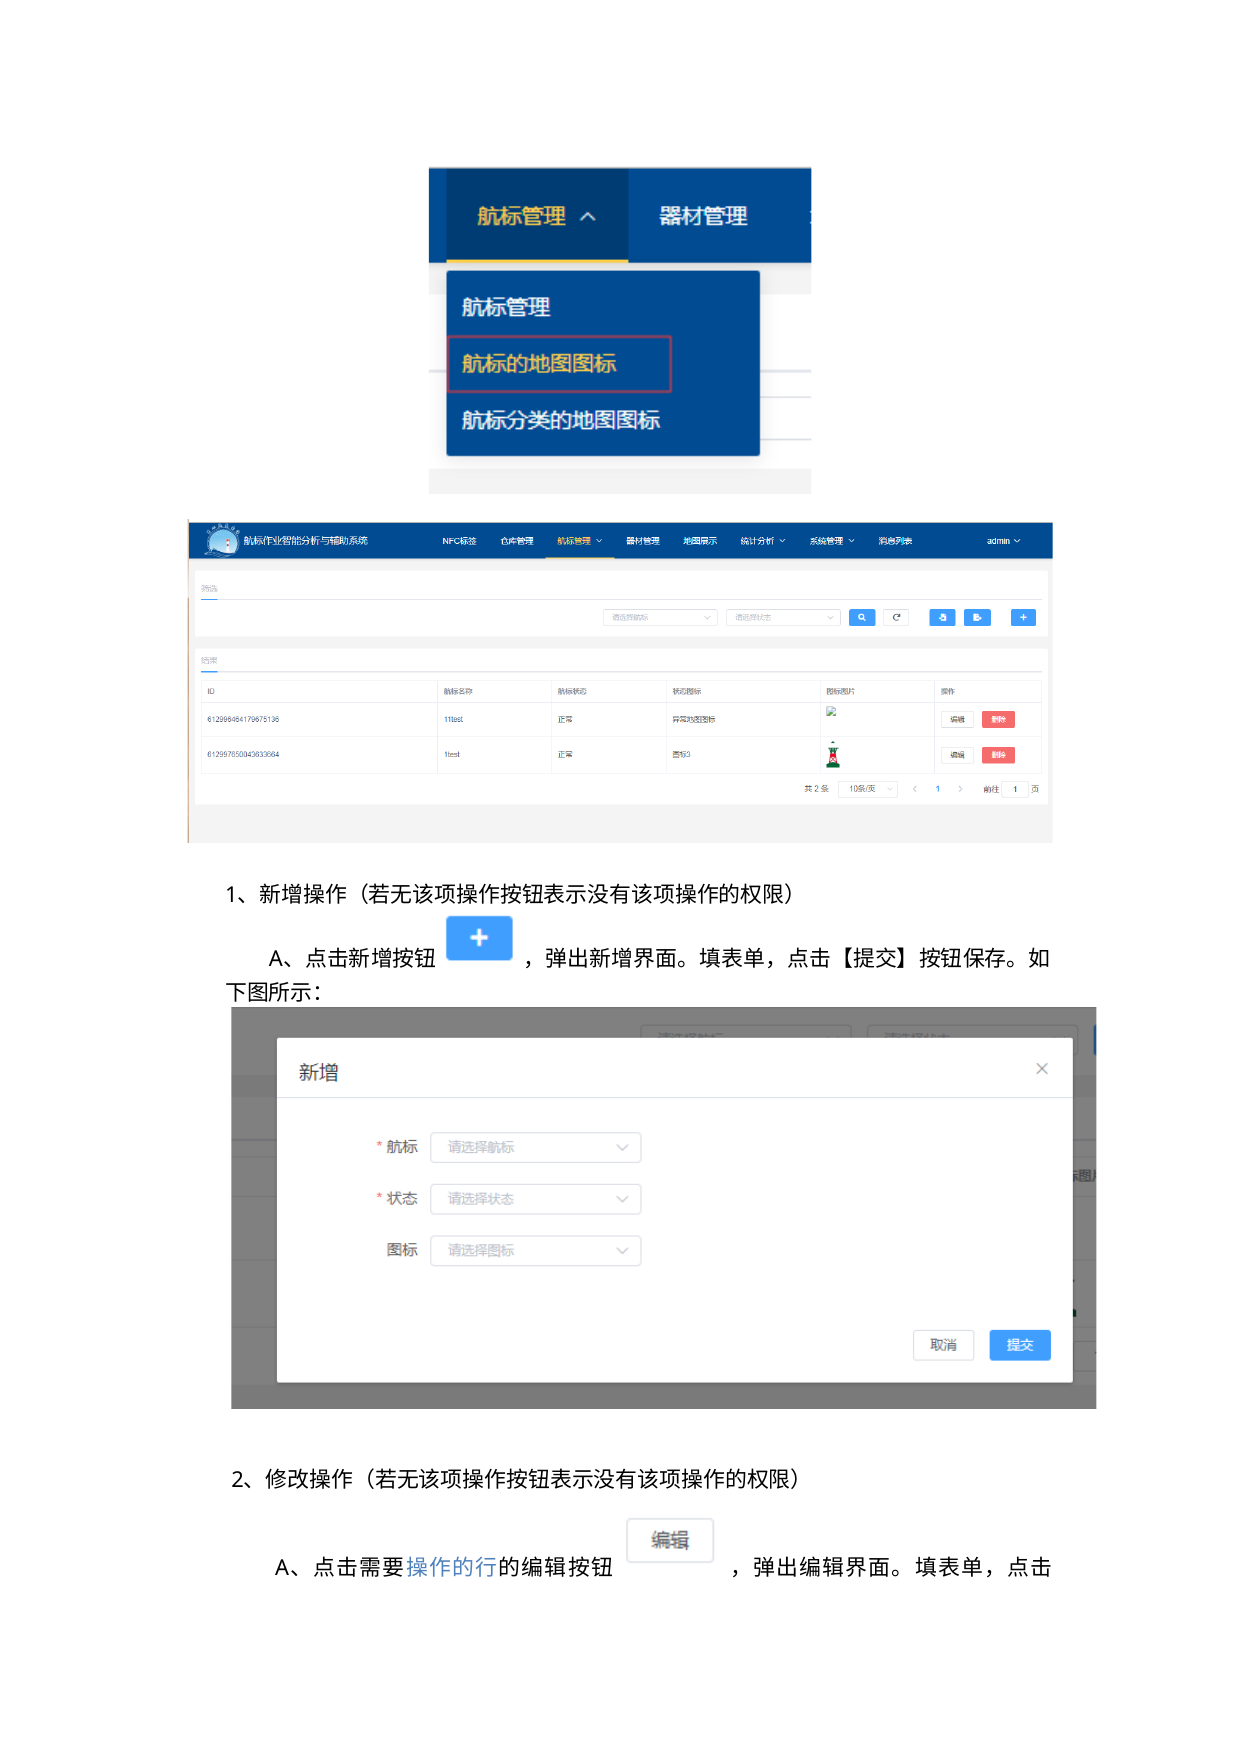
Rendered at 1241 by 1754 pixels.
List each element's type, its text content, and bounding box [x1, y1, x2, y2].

picture [614, 1505, 730, 1576]
text 2、修改操作（若无该项操作按钮表示没有该项操作的权限） [187, 1462, 1053, 1494]
picture [428, 162, 812, 494]
picture [437, 910, 524, 967]
text 1、新增操作（若无该项操作按钮表示没有该项操作的权限） [187, 877, 1053, 909]
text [231, 1494, 1053, 1592]
text A、点击新增按钮，弹出新增界面。填表单，点击【提交】按钮保存。如下图所示： [225, 909, 1053, 1007]
picture [231, 1007, 1097, 1409]
picture [187, 519, 1053, 843]
